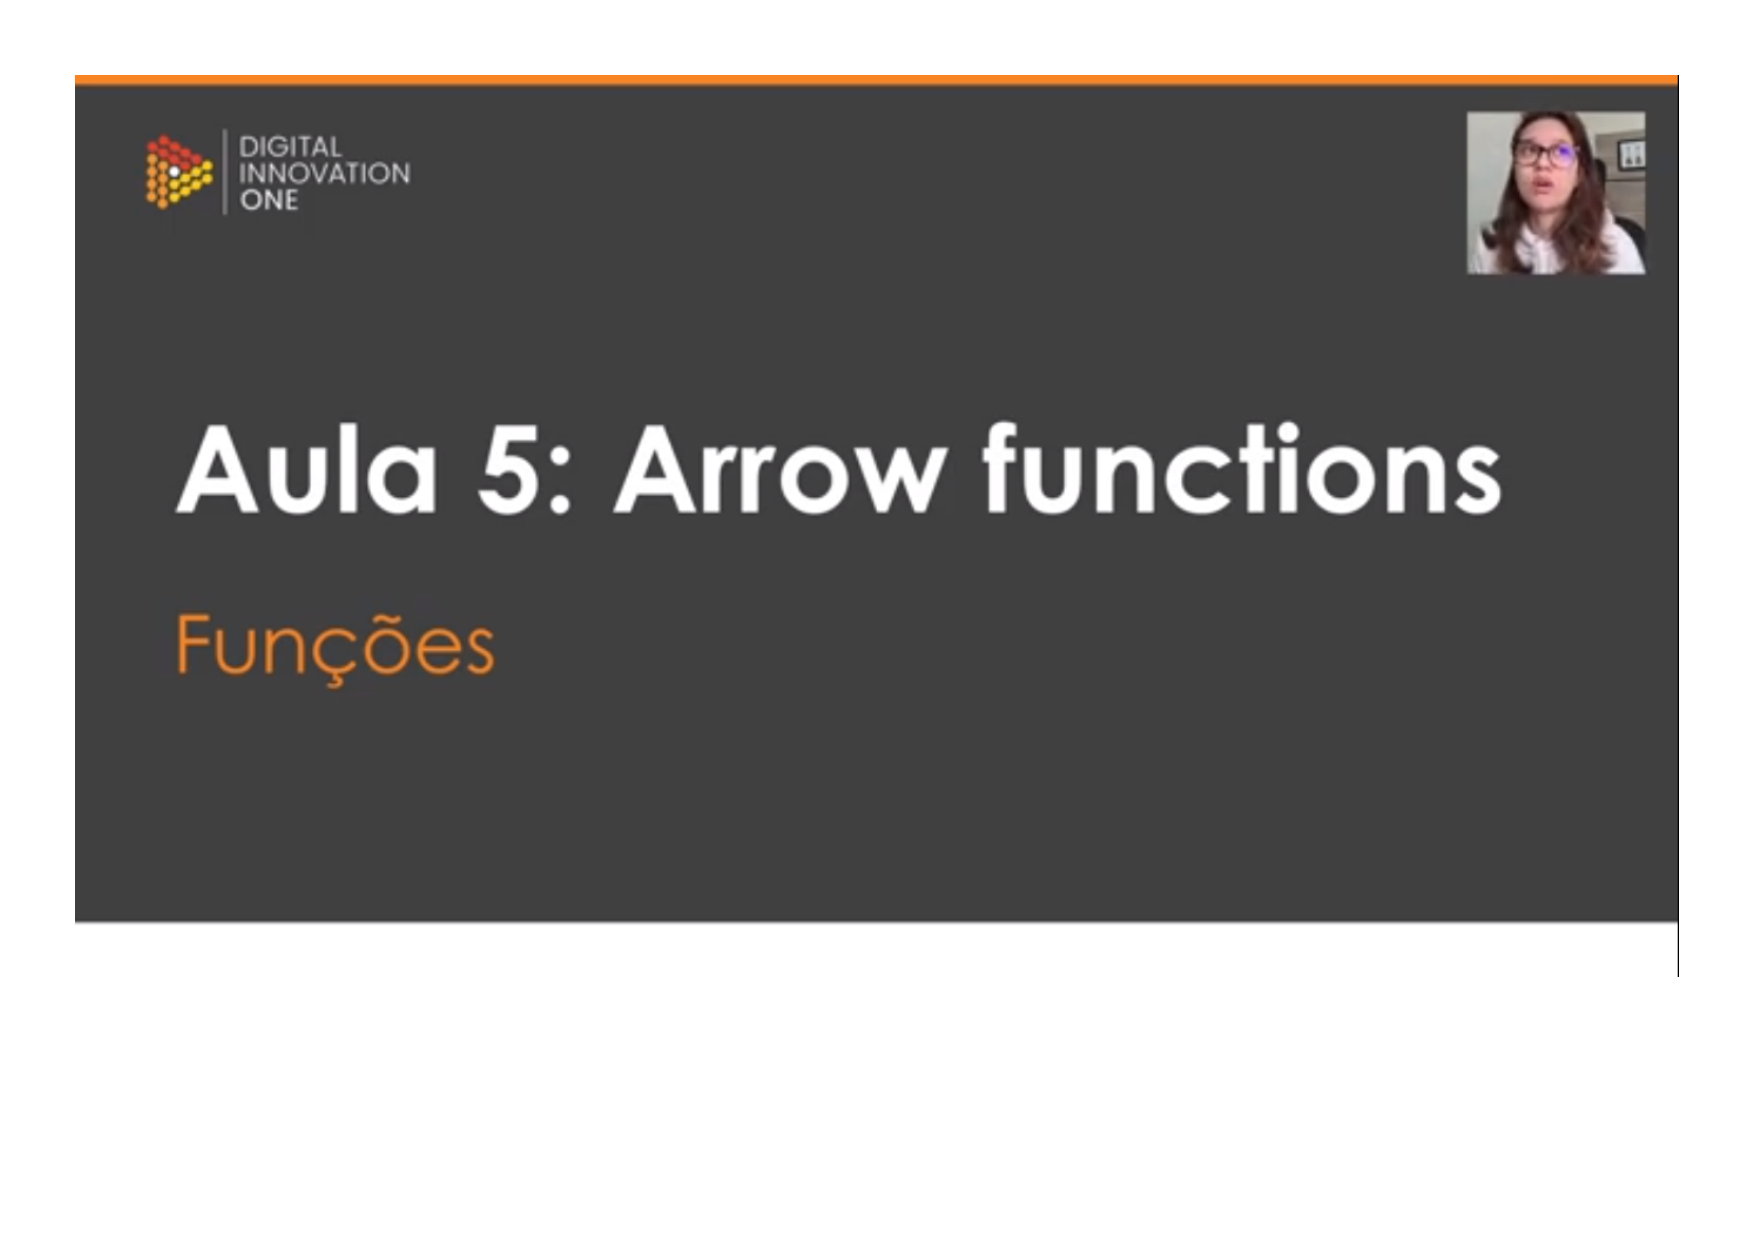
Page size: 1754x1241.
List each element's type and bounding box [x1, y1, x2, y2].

picture [75, 75, 1679, 977]
